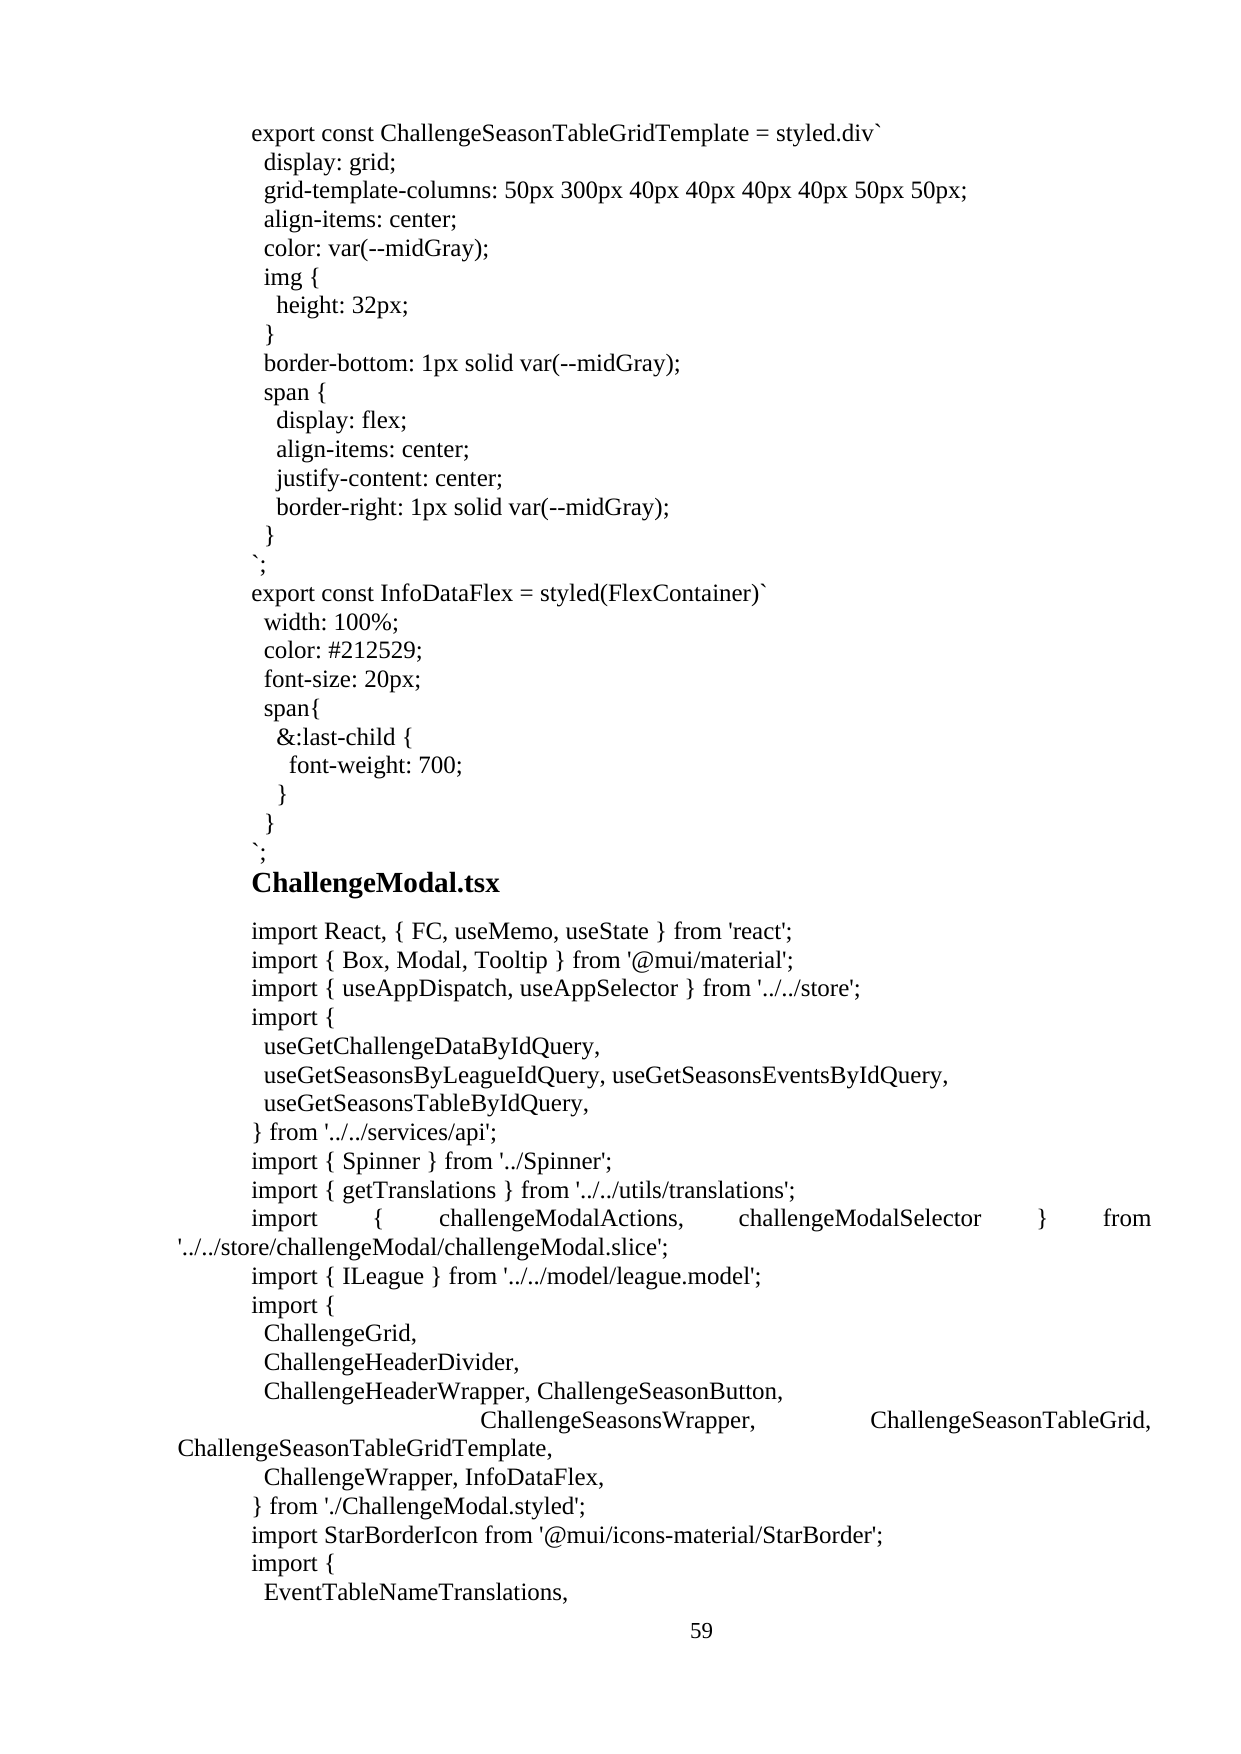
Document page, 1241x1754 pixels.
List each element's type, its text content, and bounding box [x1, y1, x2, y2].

text ChallengeHeaderDivider, [177, 1347, 1152, 1376]
text import { [177, 1548, 1152, 1577]
text export const ChallengeSeasonTableGridTemplate = styled.div` [177, 118, 1152, 147]
text &:last-child { [177, 722, 1152, 751]
text color: #212529; [177, 636, 1152, 664]
text } [177, 521, 1152, 549]
text import { Box, Modal, Tooltip } from '@mui/material'; [177, 945, 1152, 973]
text color: var(--midGray); [177, 233, 1152, 262]
text border-right: 1px solid var(--midGray); [177, 492, 1152, 521]
text `; [177, 549, 1152, 578]
text font-size: 20px; [177, 664, 1152, 693]
text ChallengeWrapper, InfoDataFlex, [177, 1462, 1152, 1491]
text import { getTranslations } from '../../utils/translations'; [177, 1175, 1152, 1203]
text } [177, 319, 1152, 348]
text height: 32px; [177, 291, 1152, 319]
text width: 100%; [177, 607, 1152, 636]
text EventTableNameTranslations, [177, 1577, 1152, 1606]
text } [177, 808, 1152, 837]
text export const InfoDataFlex = styled(FlexContainer)` [177, 578, 1152, 607]
text useGetSeasonsTableByIdQuery, [177, 1088, 1152, 1117]
text import React, { FC, useMemo, useState } from 'react'; [177, 916, 1152, 945]
text ChallengeSeasonsWrapper, ChallengeSeasonTableGrid, ChallengeSeasonTableGridTemplate, [177, 1405, 1152, 1462]
text ChallengeGrid, [177, 1318, 1152, 1347]
text useGetChallengeDataByIdQuery, [177, 1031, 1152, 1060]
text display: grid; [177, 147, 1152, 176]
text font-weight: 700; [177, 751, 1152, 779]
text import { [177, 1002, 1152, 1031]
text import { challengeModalActions, challengeModalSelector } from '../../store/challengeModal/challengeModal.slice'; [177, 1203, 1152, 1261]
text } [177, 779, 1152, 808]
text ChallengeHeaderWrapper, ChallengeSeasonButton, [177, 1376, 1152, 1405]
text import { useAppDispatch, useAppSelector } from '../../store'; [177, 973, 1152, 1002]
text border-bottom: 1px solid var(--midGray); [177, 348, 1152, 377]
text } from '../../services/api'; [177, 1117, 1152, 1146]
text import { [177, 1290, 1152, 1318]
text import { Spinner } from '../Spinner'; [177, 1146, 1152, 1175]
text } from './ChallengeModal.styled'; [177, 1491, 1152, 1520]
text ChallengeModal.tsx [177, 866, 1152, 899]
text useGetSeasonsByLeagueIdQuery, useGetSeasonsEventsByIdQuery, [177, 1060, 1152, 1088]
text span { [177, 377, 1152, 406]
text `; [177, 837, 1152, 866]
text import StarBorderIcon from '@mui/icons-material/StarBorder'; [177, 1520, 1152, 1548]
text img { [177, 262, 1152, 291]
text align-items: center; [177, 204, 1152, 233]
text span{ [177, 693, 1152, 722]
text grid-template-columns: 50px 300px 40px 40px 40px 40px 50px 50px; [177, 176, 1152, 204]
text display: flex; [177, 406, 1152, 434]
text justify-content: center; [177, 463, 1152, 492]
text align-items: center; [177, 434, 1152, 463]
text import { ILeague } from '../../model/league.model'; [177, 1261, 1152, 1290]
